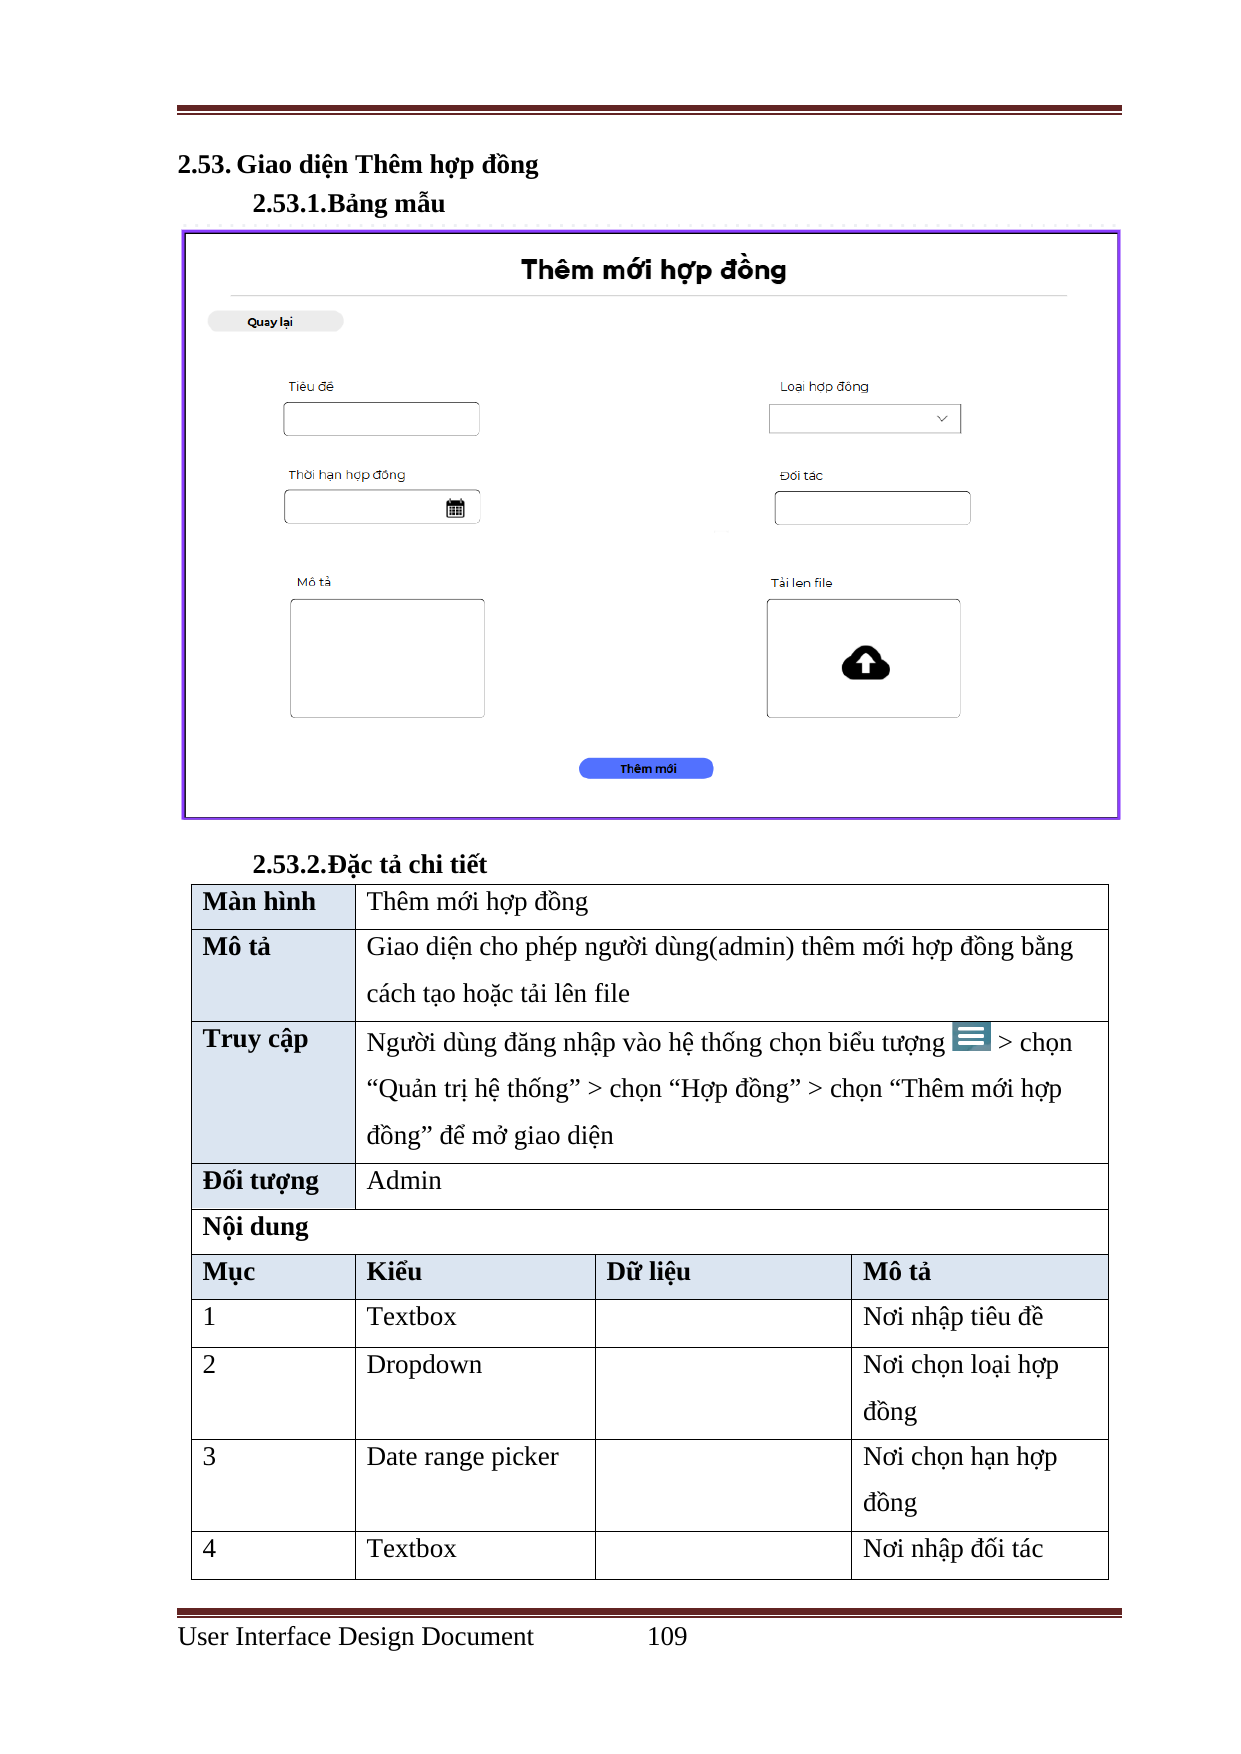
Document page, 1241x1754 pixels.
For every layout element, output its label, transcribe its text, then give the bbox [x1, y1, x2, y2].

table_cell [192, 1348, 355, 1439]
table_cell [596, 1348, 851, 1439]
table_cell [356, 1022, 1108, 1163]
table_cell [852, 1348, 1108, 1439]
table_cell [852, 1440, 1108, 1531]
picture [952, 1022, 991, 1051]
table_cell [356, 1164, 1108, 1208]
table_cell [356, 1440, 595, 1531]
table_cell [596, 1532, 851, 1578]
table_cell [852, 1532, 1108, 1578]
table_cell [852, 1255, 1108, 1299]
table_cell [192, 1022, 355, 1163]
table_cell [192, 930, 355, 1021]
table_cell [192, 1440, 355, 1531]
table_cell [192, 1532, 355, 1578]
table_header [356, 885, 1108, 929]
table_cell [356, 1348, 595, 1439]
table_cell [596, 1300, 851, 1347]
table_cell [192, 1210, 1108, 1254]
subtitle Giao diện Thêm hợp đồng [177, 148, 1122, 179]
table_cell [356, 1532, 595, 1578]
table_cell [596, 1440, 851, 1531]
picture [177, 223, 1123, 823]
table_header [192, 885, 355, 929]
subtitle Đặc tả chi tiết [252, 848, 1122, 879]
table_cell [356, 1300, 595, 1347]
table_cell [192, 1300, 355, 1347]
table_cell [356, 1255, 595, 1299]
subtitle Bảng mẫu [252, 188, 1122, 219]
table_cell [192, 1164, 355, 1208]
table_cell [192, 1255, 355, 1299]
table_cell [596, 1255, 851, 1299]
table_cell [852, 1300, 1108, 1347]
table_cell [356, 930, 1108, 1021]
